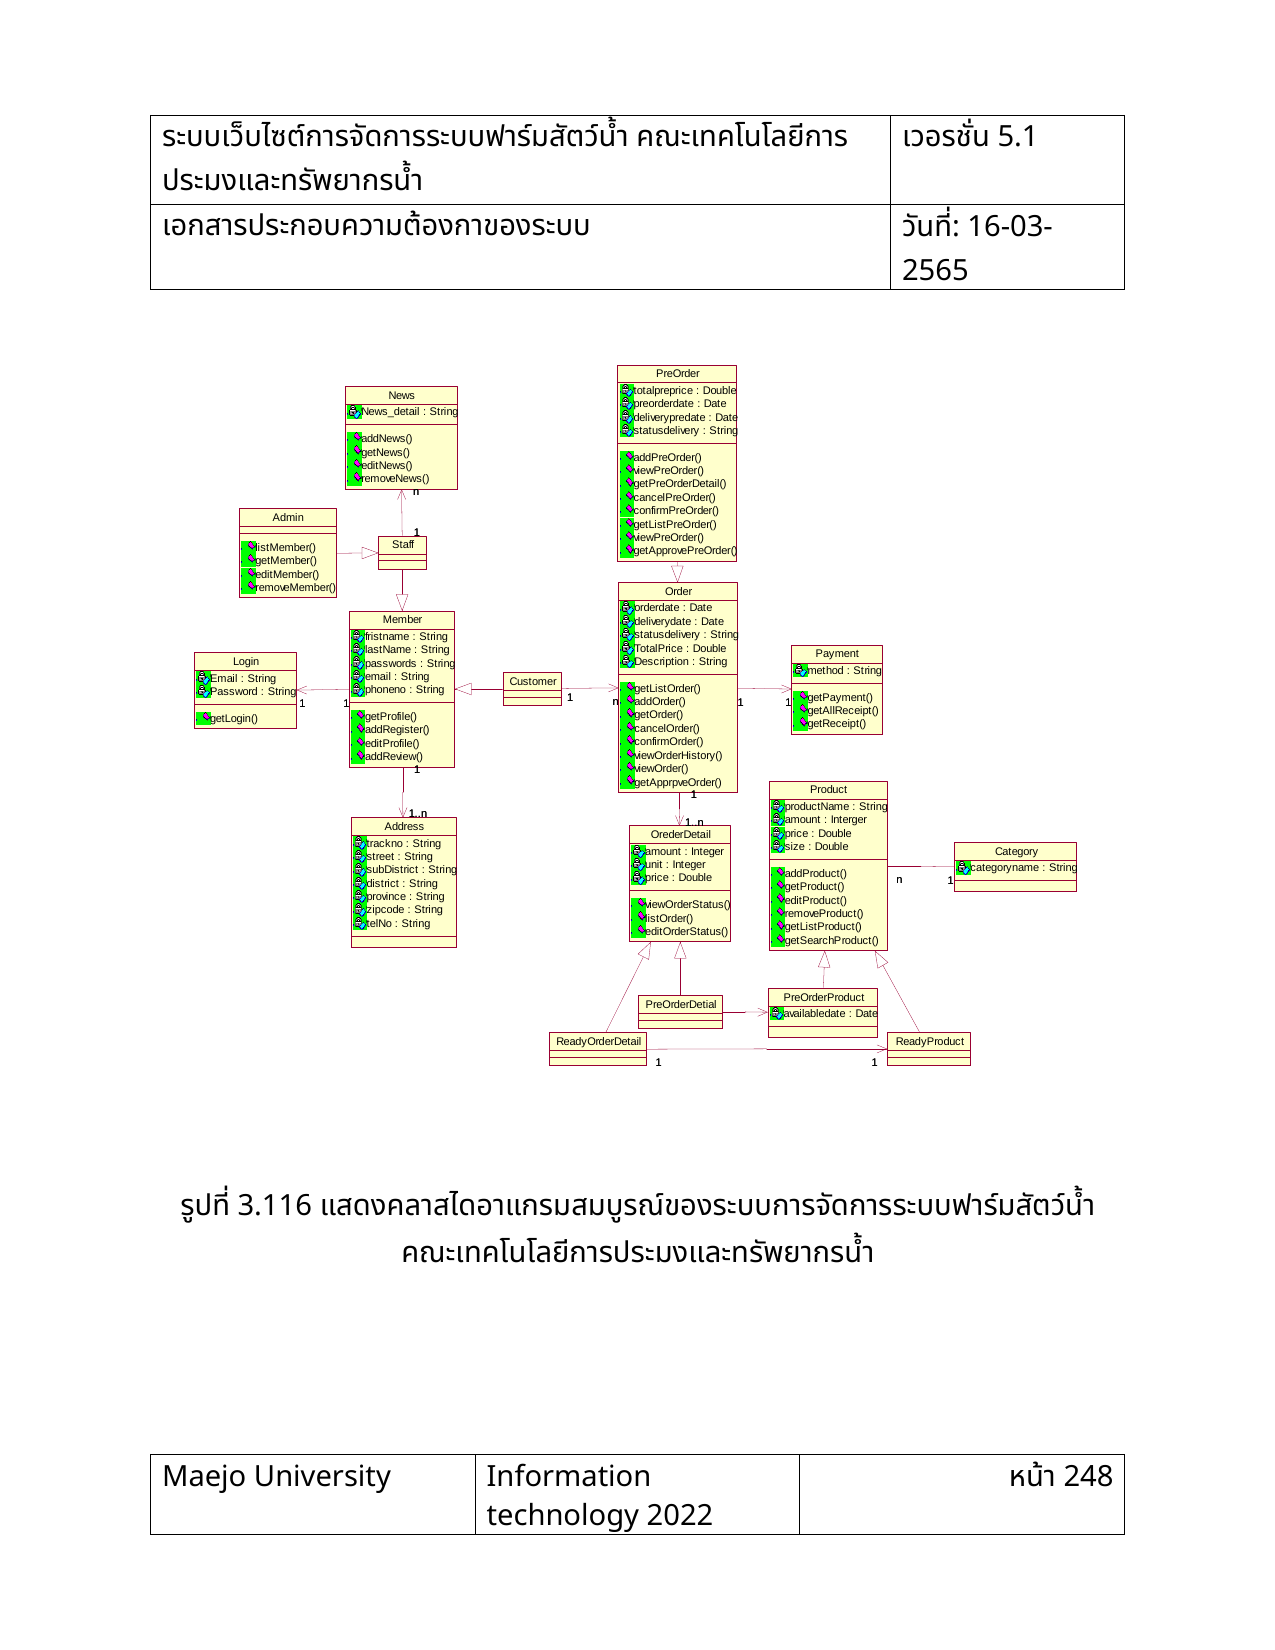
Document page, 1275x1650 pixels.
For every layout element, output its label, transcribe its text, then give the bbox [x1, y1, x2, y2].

text รูปที่ 3.116 แสดงคลาสไดอาแกรมสมบูรณ์ของระบบการจัดการระบบฟาร์มสัตว์น้ำ คณะเทคโนโลยีการประมงและทรัพยากรน้ำ [150, 1184, 1125, 1276]
